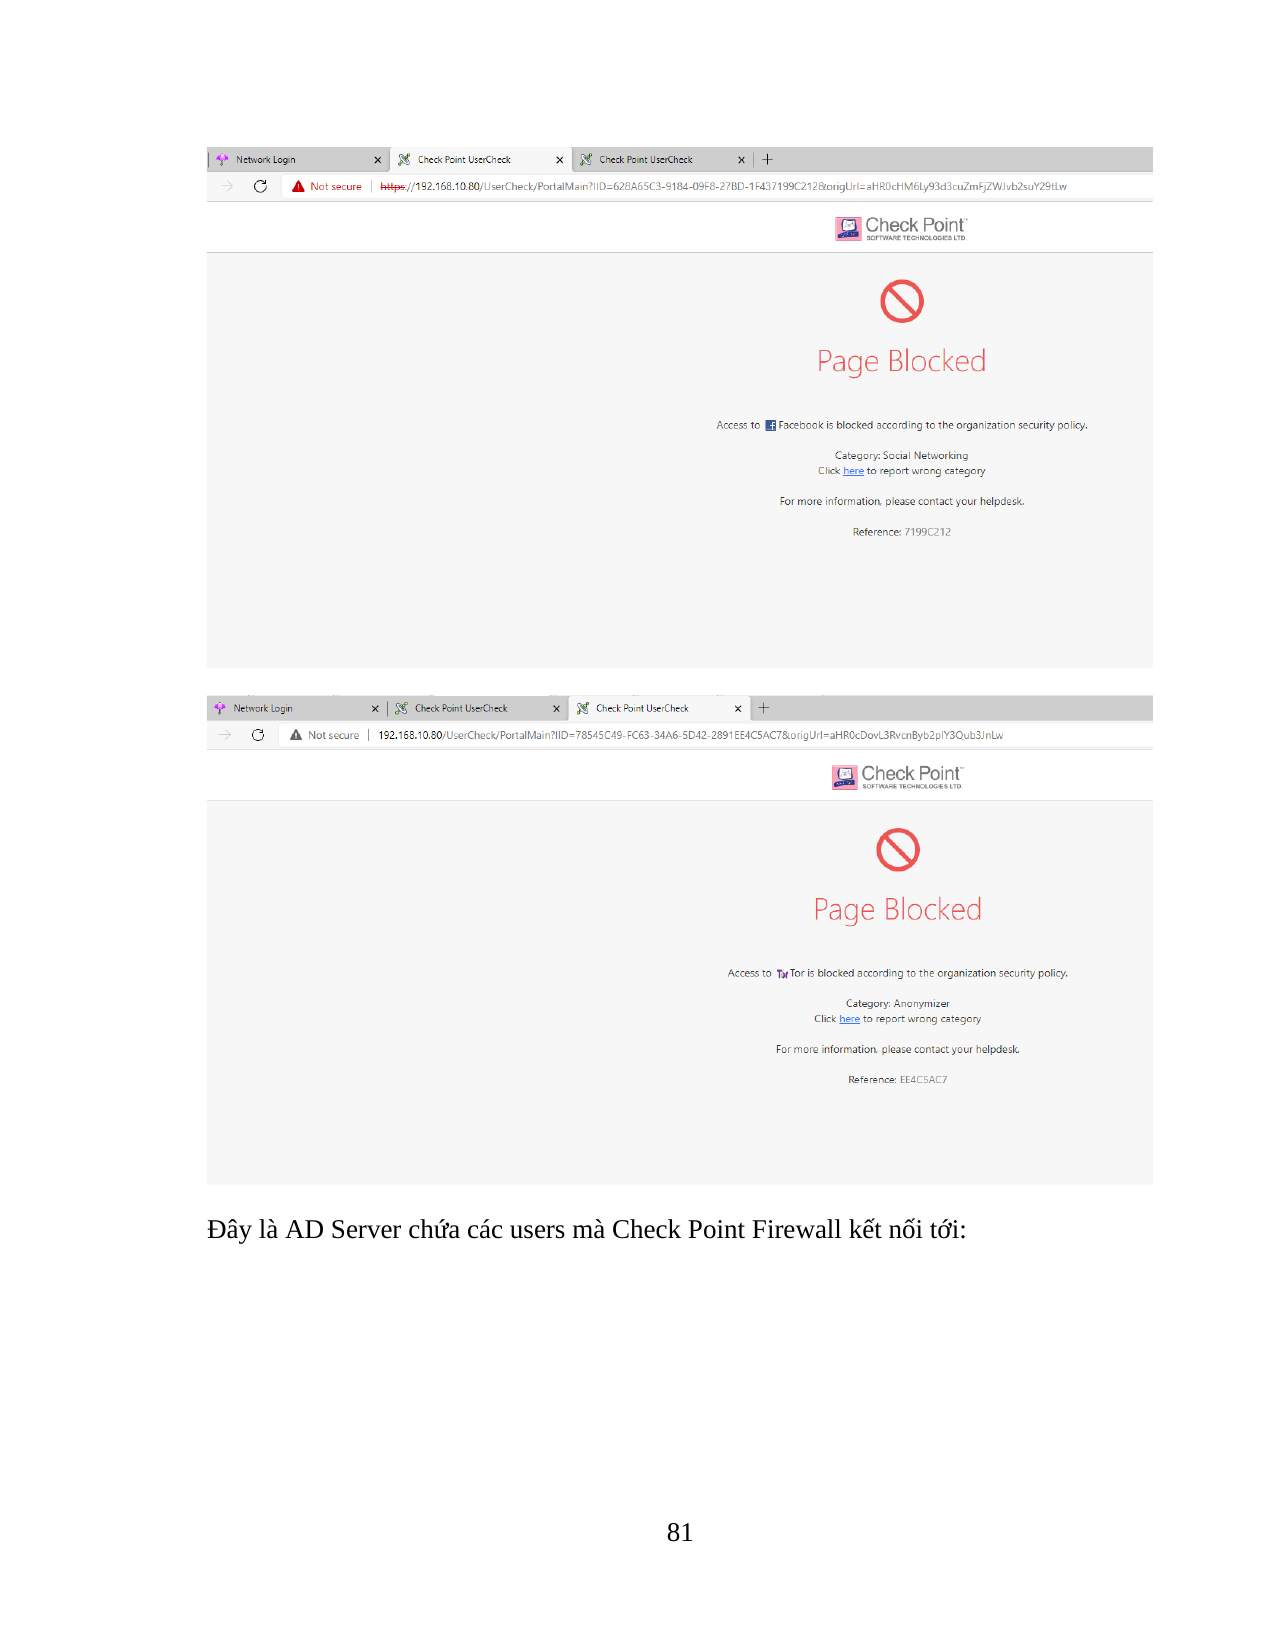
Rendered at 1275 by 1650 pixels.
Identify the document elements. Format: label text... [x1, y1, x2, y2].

picture [206, 147, 1153, 668]
text Đây là AD Server chứa các users mà Check Point Firewall kết nối tới: [207, 1213, 1154, 1244]
picture [206, 695, 1153, 1185]
